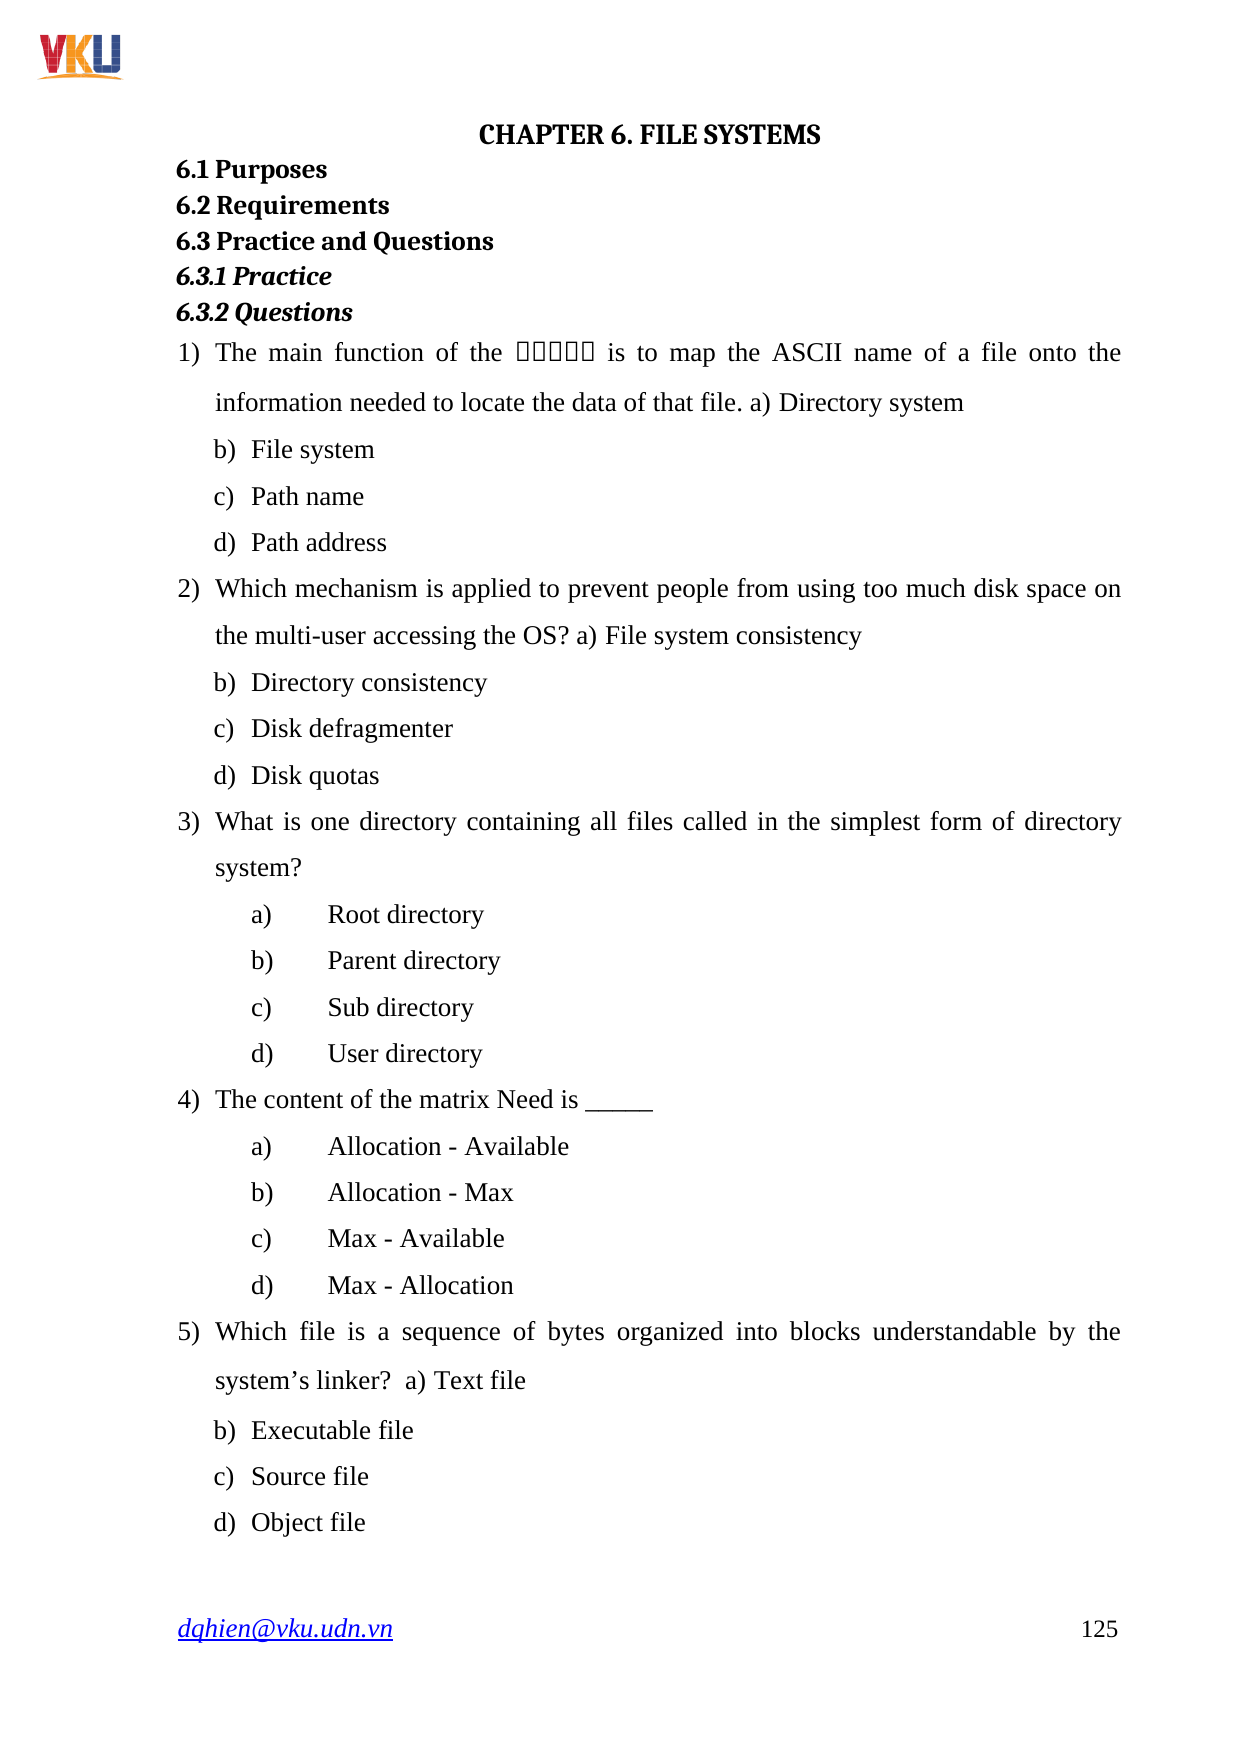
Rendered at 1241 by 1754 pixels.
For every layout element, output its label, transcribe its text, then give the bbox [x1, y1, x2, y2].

list Root directory [213, 898, 1123, 929]
list Which file is a sequence of bytes organized into blocks understandable by the system’s linker? a) Text file [177, 1315, 1123, 1396]
subtitle 6.2 Requirements [176, 190, 1129, 221]
list Executable file [213, 1414, 1123, 1445]
list Disk quotas [213, 759, 1123, 790]
subtitle 6.1 Purposes [176, 154, 1122, 185]
list Parent directory [213, 944, 1123, 975]
list Allocation - Available [213, 1130, 1123, 1161]
list Source file [213, 1460, 1123, 1491]
list Path address [213, 526, 1123, 557]
list Allocation - Max [213, 1176, 1123, 1207]
subtitle 6.3.2 Questions [176, 297, 370, 328]
list User directory [213, 1037, 1123, 1068]
list Path name [213, 479, 1123, 511]
list Disk defragmenter [213, 712, 1123, 744]
list Max - Available [213, 1222, 1123, 1253]
list Which mechanism is applied to prevent people from using too much disk space on the multi-user accessing the OS? a) File system consistency [177, 572, 1123, 650]
list What is one directory containing all files called in the simplest form of directory system? [177, 805, 1123, 882]
list Max - Allocation [213, 1269, 1123, 1300]
subtitle 6.3.1 Practice [176, 261, 370, 292]
subtitle CHAPTER 6. FILE SYSTEMS [177, 118, 1122, 152]
list The main function of the  is to map the ASCII name of a file onto the information needed to locate the data of that file. a) Directory system [177, 333, 1123, 417]
list Directory consistency [213, 666, 1123, 697]
list Sub directory [213, 991, 1123, 1022]
list The content of the matrix Need is _____ [177, 1083, 1123, 1114]
picture [34, 32, 124, 80]
list File system [213, 433, 1123, 464]
subtitle 6.3 Practice and Questions [176, 226, 1129, 257]
list Object file [213, 1506, 1123, 1538]
